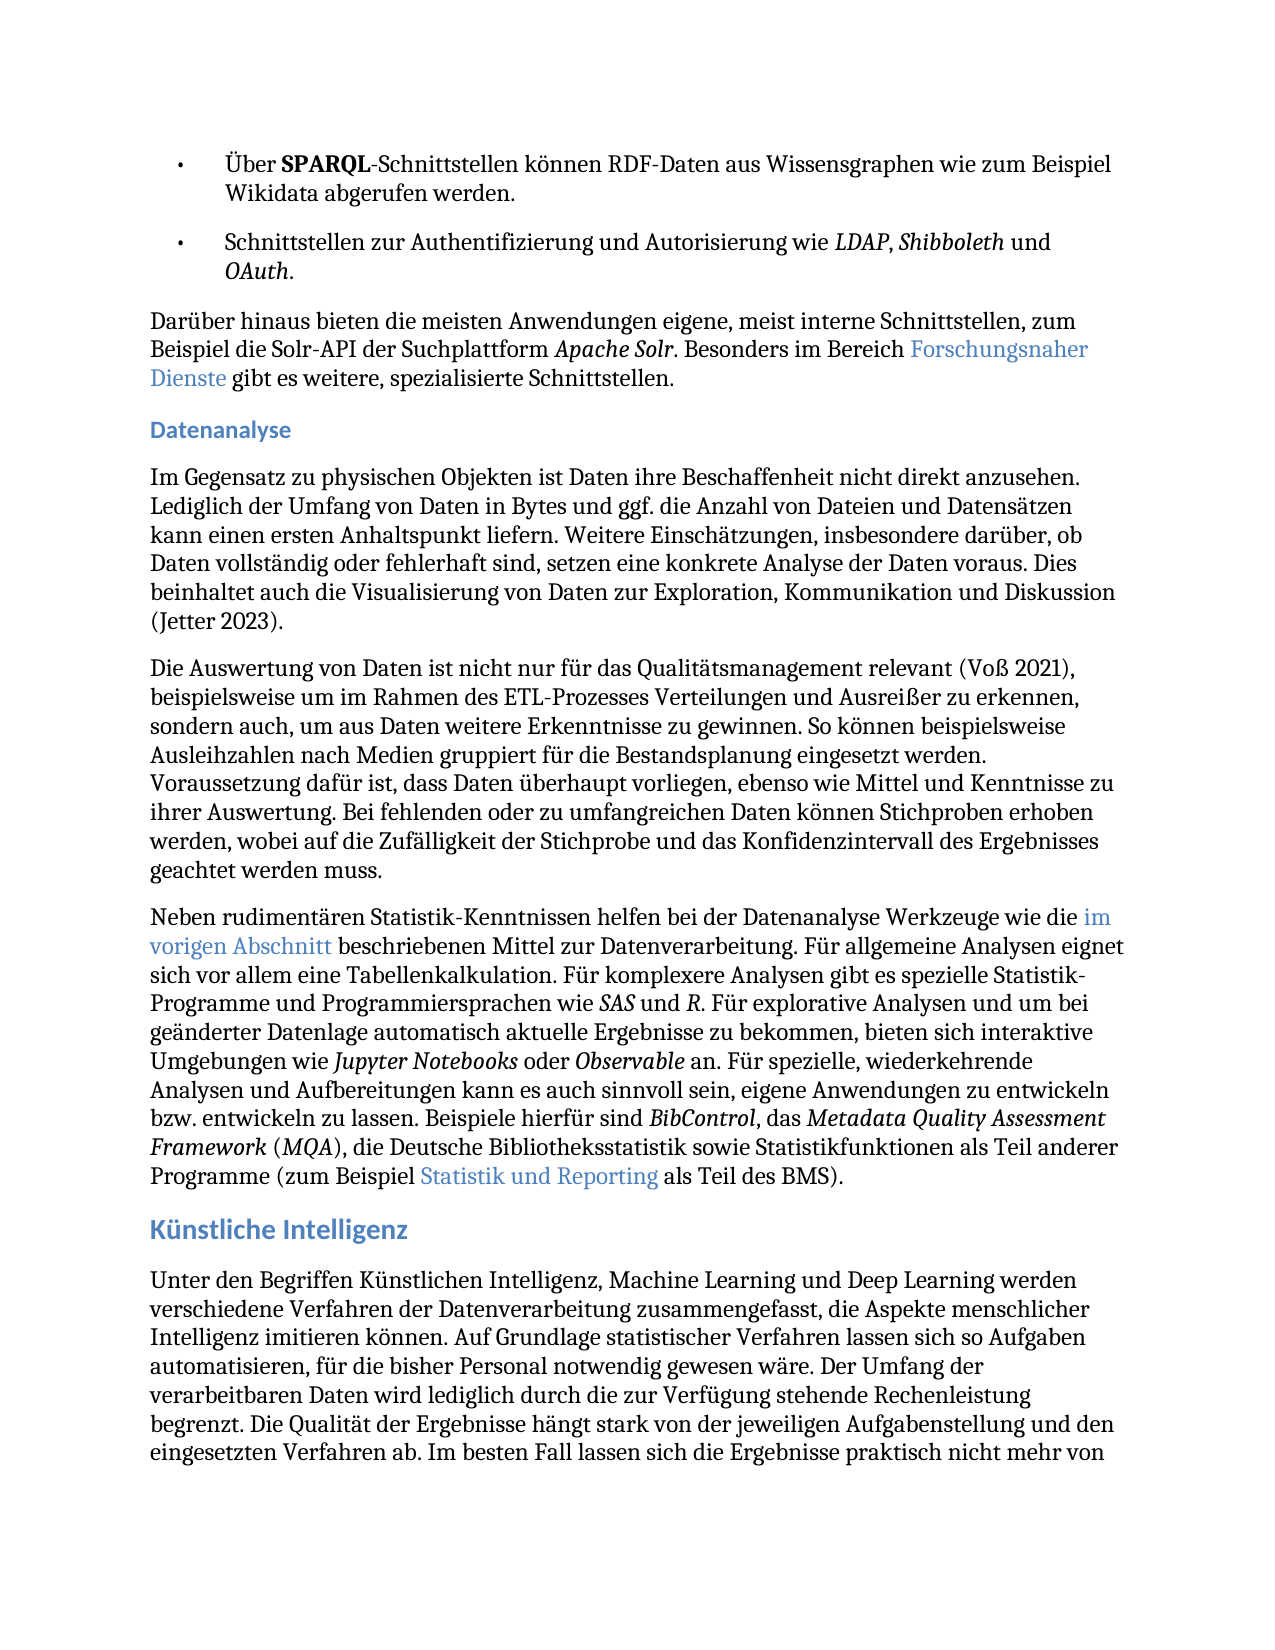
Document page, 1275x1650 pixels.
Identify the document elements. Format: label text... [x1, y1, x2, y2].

subtitle Künstliche Intelligenz [150, 1211, 1125, 1247]
subtitle Datenanalyse [150, 414, 1125, 444]
list Über SPARQL-Schnittstellen können RDF-Daten aus Wissensgraphen wie zum Beispiel Wikidata abgerufen werden. [175, 150, 1125, 207]
text Die Auswertung von Daten ist nicht nur für das Qualitätsmanagement relevant (Voß 2021), beispielsweise um im Rahmen des ETL-Prozesses Verteilungen und Ausreißer zu erkennen, sondern auch, um aus Daten weitere Erkenntnisse zu gewinnen. So können beispielsweise Ausleihzahlen nach Medien gruppiert für die Bestandsplanung eingesetzt werden. Voraussetzung dafür ist, dass Daten überhaupt vorliegen, ebenso wie Mittel und Kenntnisse zu ihrer Auswertung. Bei fehlenden oder zu umfangreichen Daten können Stichproben erhoben werden, wobei auf die Zufälligkeit der Stichprobe und das Konfidenzintervall des Ergebnisses geachtet werden muss. [150, 654, 1125, 884]
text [150, 1266, 1125, 1467]
list Schnittstellen zur Authentifizierung und Autorisierung wie LDAP, Shibboleth und OAuth. [175, 228, 1125, 286]
text Im Gegensatz zu physischen Objekten ist Daten ihre Beschaffenheit nicht direkt anzusehen. Lediglich der Umfang von Daten in Bytes und ggf. die Anzahl von Dateien und Datensätzen kann einen ersten Anhaltspunkt liefern. Weitere Einschätzungen, insbesondere darüber, ob Daten vollständig oder fehlerhaft sind, setzen eine konkrete Analyse der Daten voraus. Dies beinhaltet auch die Visualisierung von Daten zur Exploration, Kommunikation und Diskussion (Jetter 2023). [150, 463, 1125, 636]
text Neben rudimentären Statistik-Kenntnissen helfen bei der Datenanalyse Werkzeuge wie die im vorigen Abschnitt beschriebenen Mittel zur Datenverarbeitung. Für allgemeine Analysen eignet sich vor allem eine Tabellenkalkulation. Für komplexere Analysen gibt es spezielle Statistik-Programme und Programmiersprachen wie SAS und R. Für explorative Analysen und um bei geänderter Datenlage automatisch aktuelle Ergebnisse zu bekommen, bieten sich interaktive Umgebungen wie Jupyter Notebooks oder Observable an. Für spezielle, wiederkehrende Analysen und Aufbereitungen kann es auch sinnvoll sein, eigene Anwendungen zu entwickeln bzw. entwickeln zu lassen. Beispiele hierfür sind BibControl, das Metadata Quality Assessment Framework (MQA), die Deutsche Bibliotheksstatistik sowie Statistikfunktionen als Teil anderer Programme (zum Beispiel Statistik und Reporting als Teil des BMS). [150, 903, 1125, 1191]
text Darüber hinaus bieten die meisten Anwendungen eigene, meist interne Schnittstellen, zum Beispiel die Solr-API der Suchplattform Apache Solr. Besonders im Bereich Forschungsnaher Dienste gibt es weitere, spezialisierte Schnittstellen. [150, 307, 1125, 393]
